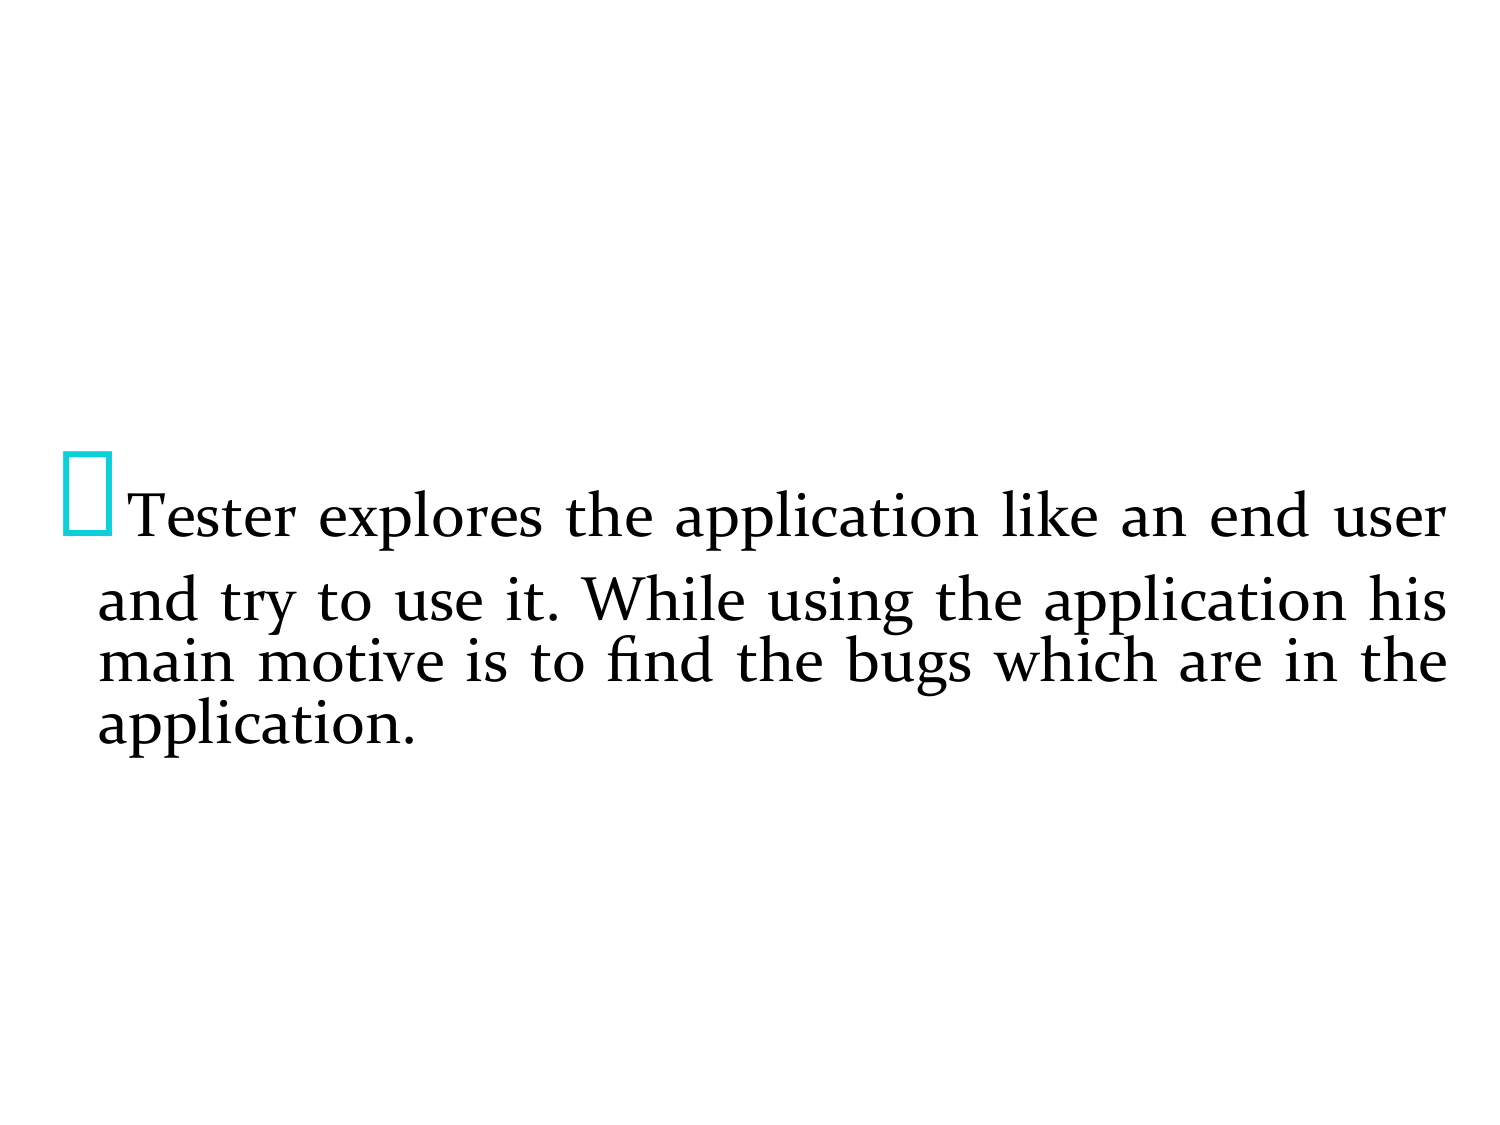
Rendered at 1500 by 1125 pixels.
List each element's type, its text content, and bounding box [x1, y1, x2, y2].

list Tester explores the application like an end user and try to use it. While using the application his main motive is to find the bugs which are in the application. [52, 380, 1450, 758]
